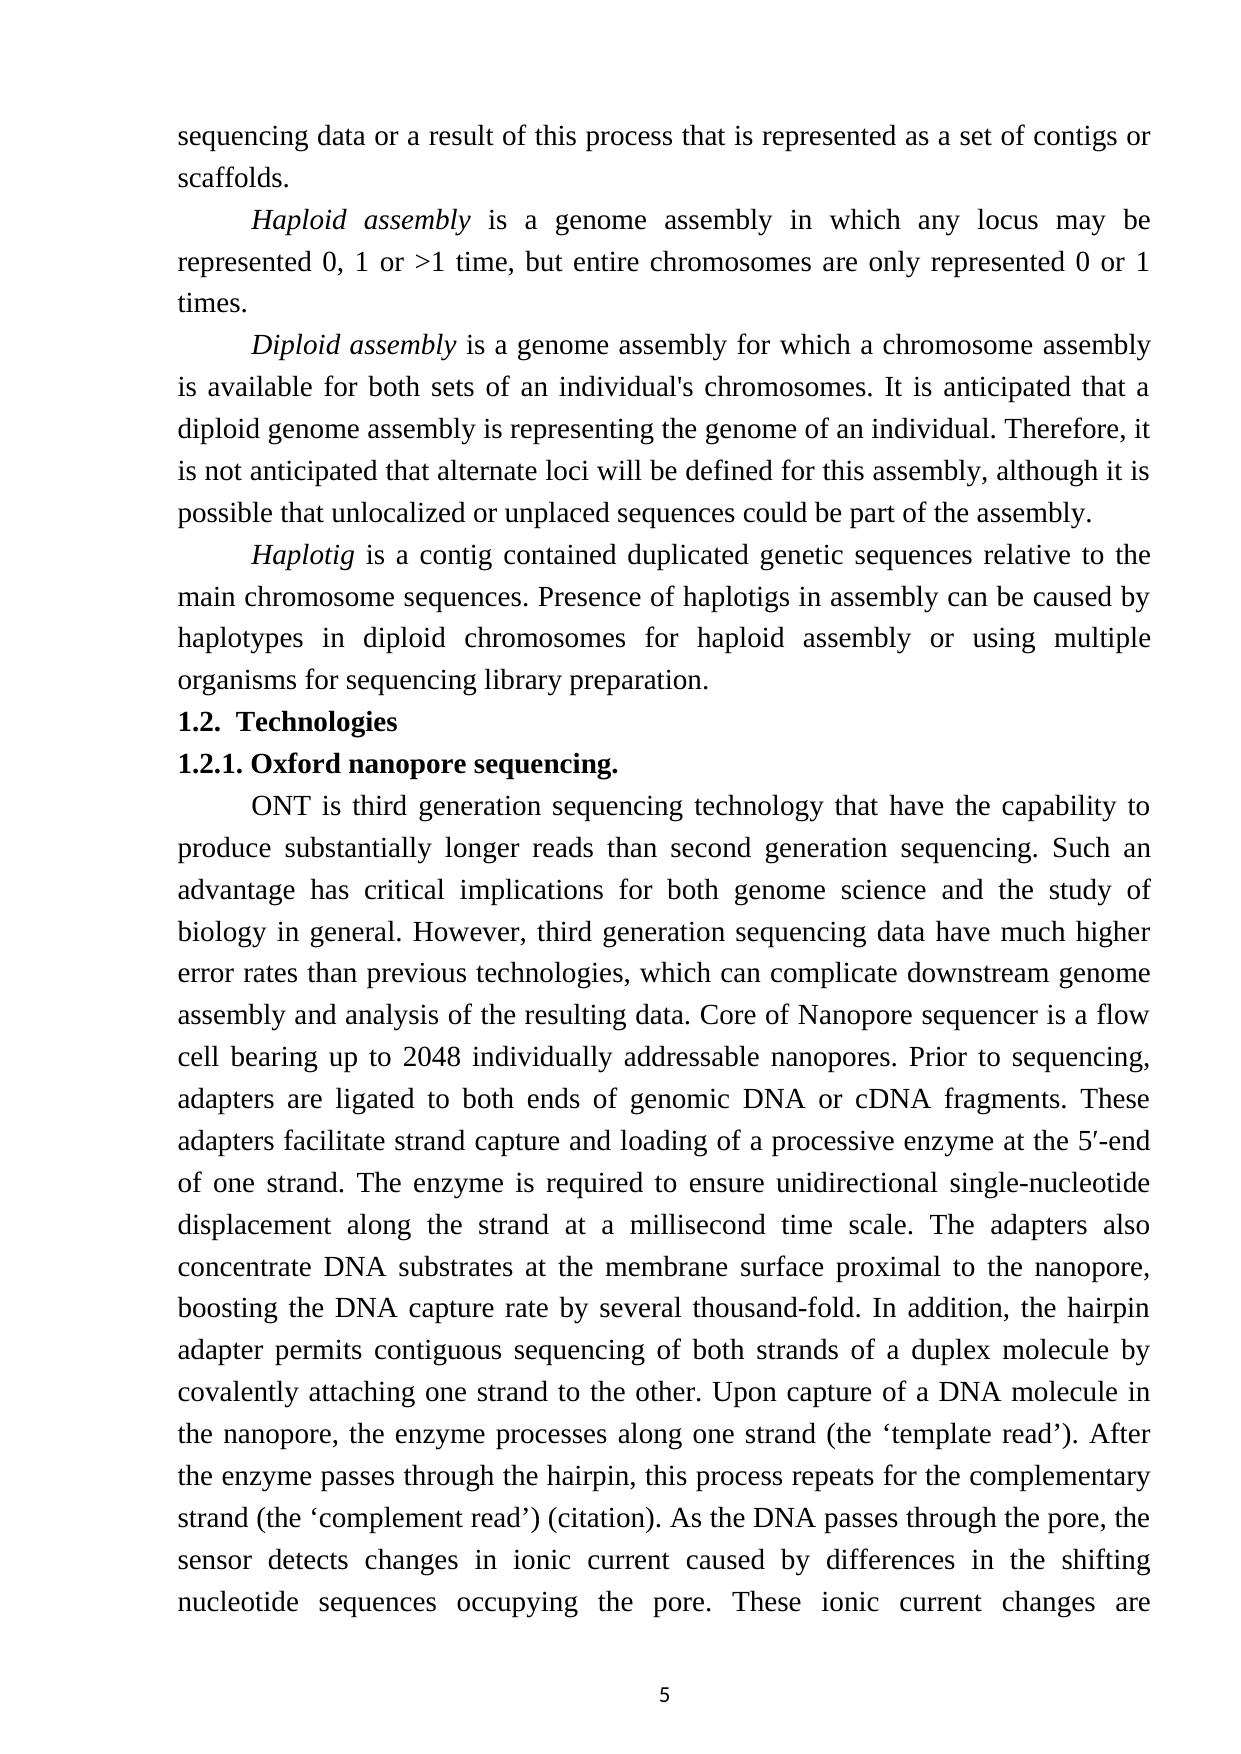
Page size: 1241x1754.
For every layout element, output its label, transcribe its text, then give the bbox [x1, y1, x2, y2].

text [177, 788, 1152, 1617]
text Technologies [177, 704, 1152, 738]
text Oxford nanopore sequencing. [177, 746, 1152, 780]
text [177, 118, 1152, 193]
text Haplotig is a contig contained duplicated genetic sequences relative to the main chromosome sequences. Presence of haplotigs in assembly can be caused by haplotypes in diploid chromosomes for haploid assembly or using multiple organisms for sequencing library preparation. [177, 537, 1152, 696]
text Haploid assembly is a genome assembly in which any locus may be represented 0, 1 or >1 time, but entire chromosomes are only represented 0 or 1 times. [177, 202, 1152, 319]
text Diploid assembly is a genome assembly for which a chromosome assembly is available for both sets of an individual's chromosomes. It is anticipated that a diploid genome assembly is representing the genome of an individual. Therefore, it is not anticipated that alternate loci will be defined for this assembly, although it is possible that unlocalized or unplaced sequences could be part of the assembly. [177, 327, 1152, 528]
